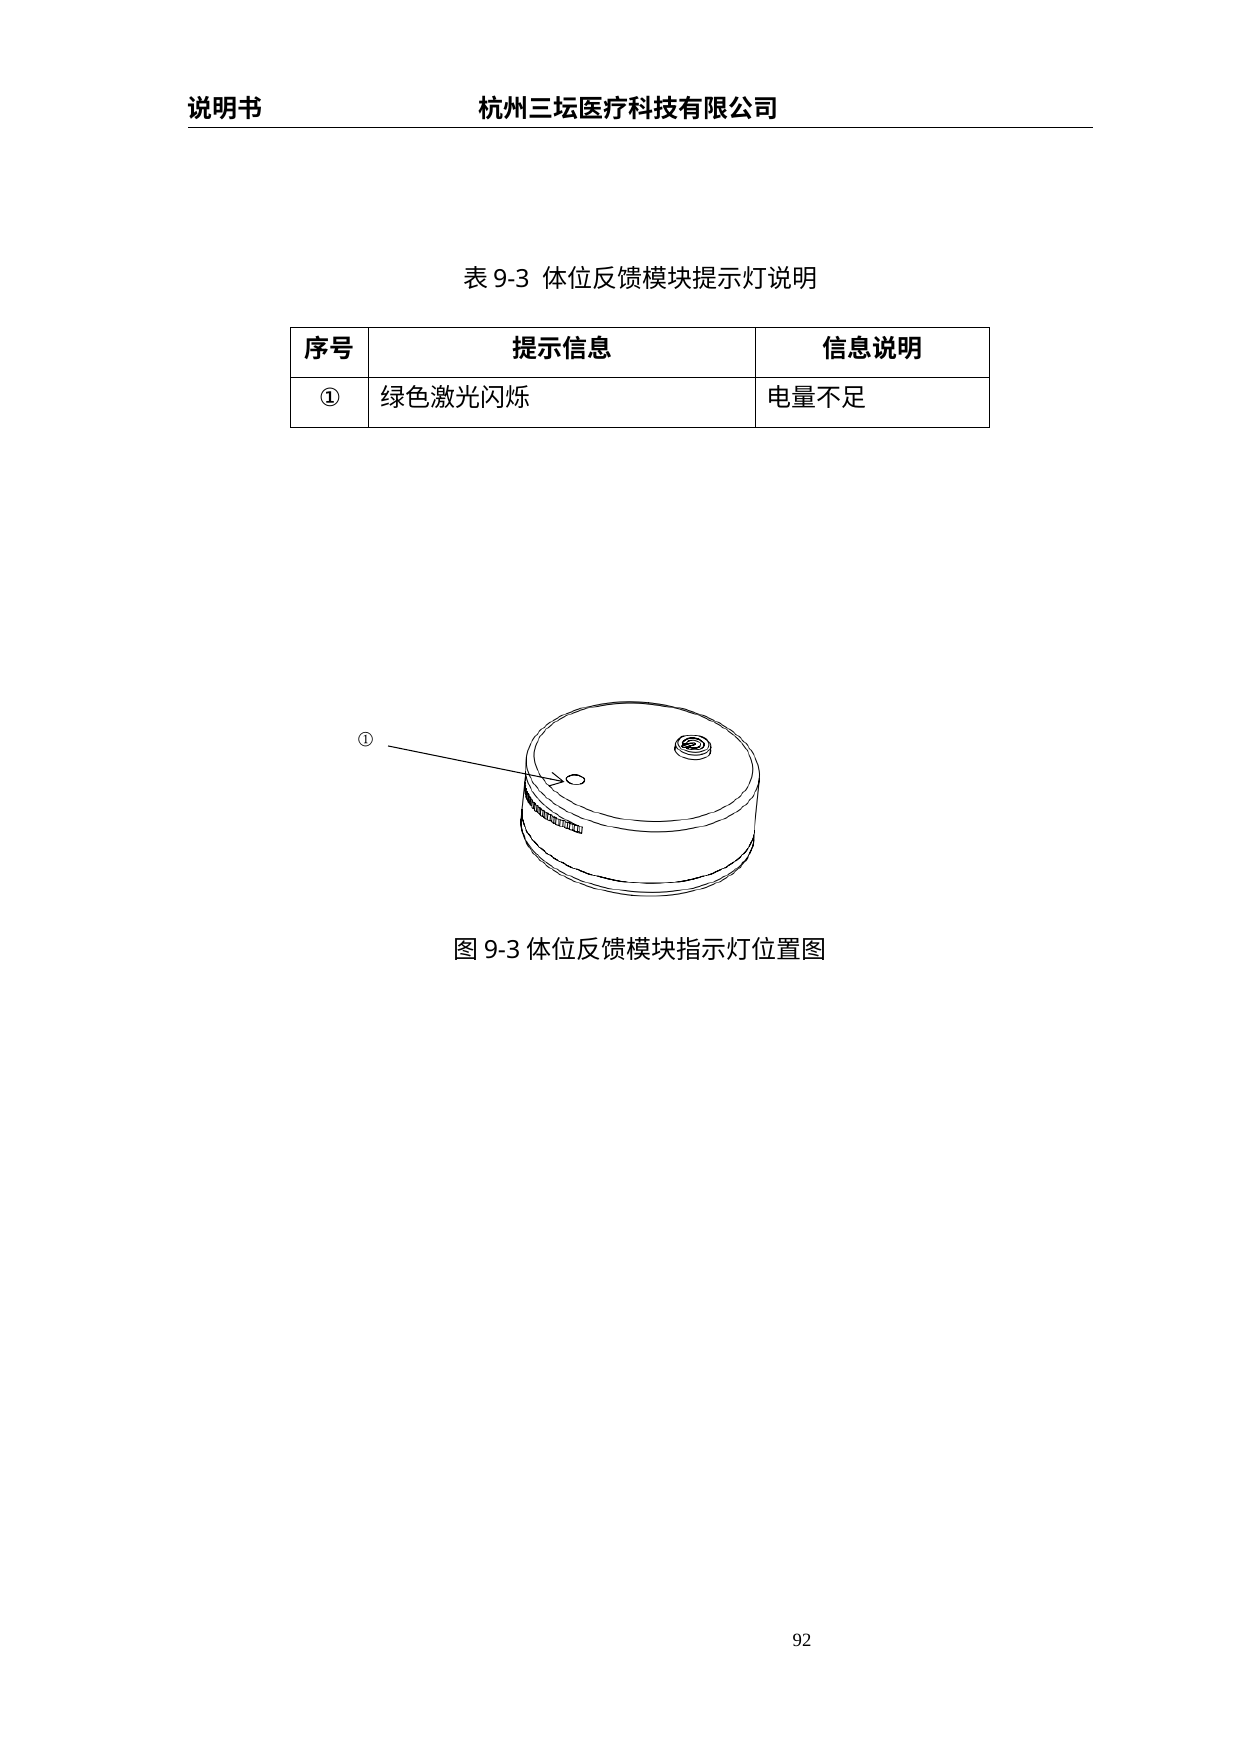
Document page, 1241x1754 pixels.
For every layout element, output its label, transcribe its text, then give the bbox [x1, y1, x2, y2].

table_header 序号 [291, 328, 368, 377]
table_header 提示信息 [369, 328, 755, 377]
picture [498, 687, 782, 903]
table_cell ① [291, 378, 368, 427]
text 表9-3 体位反馈模块提示灯说明 [187, 244, 1093, 309]
text 图9-3 体位反馈模块指示灯位置图 [187, 915, 1093, 980]
table_cell 电量不足 [756, 378, 989, 427]
table_cell 绿色激光闪烁 [369, 378, 755, 427]
table_header 信息说明 [756, 328, 989, 377]
